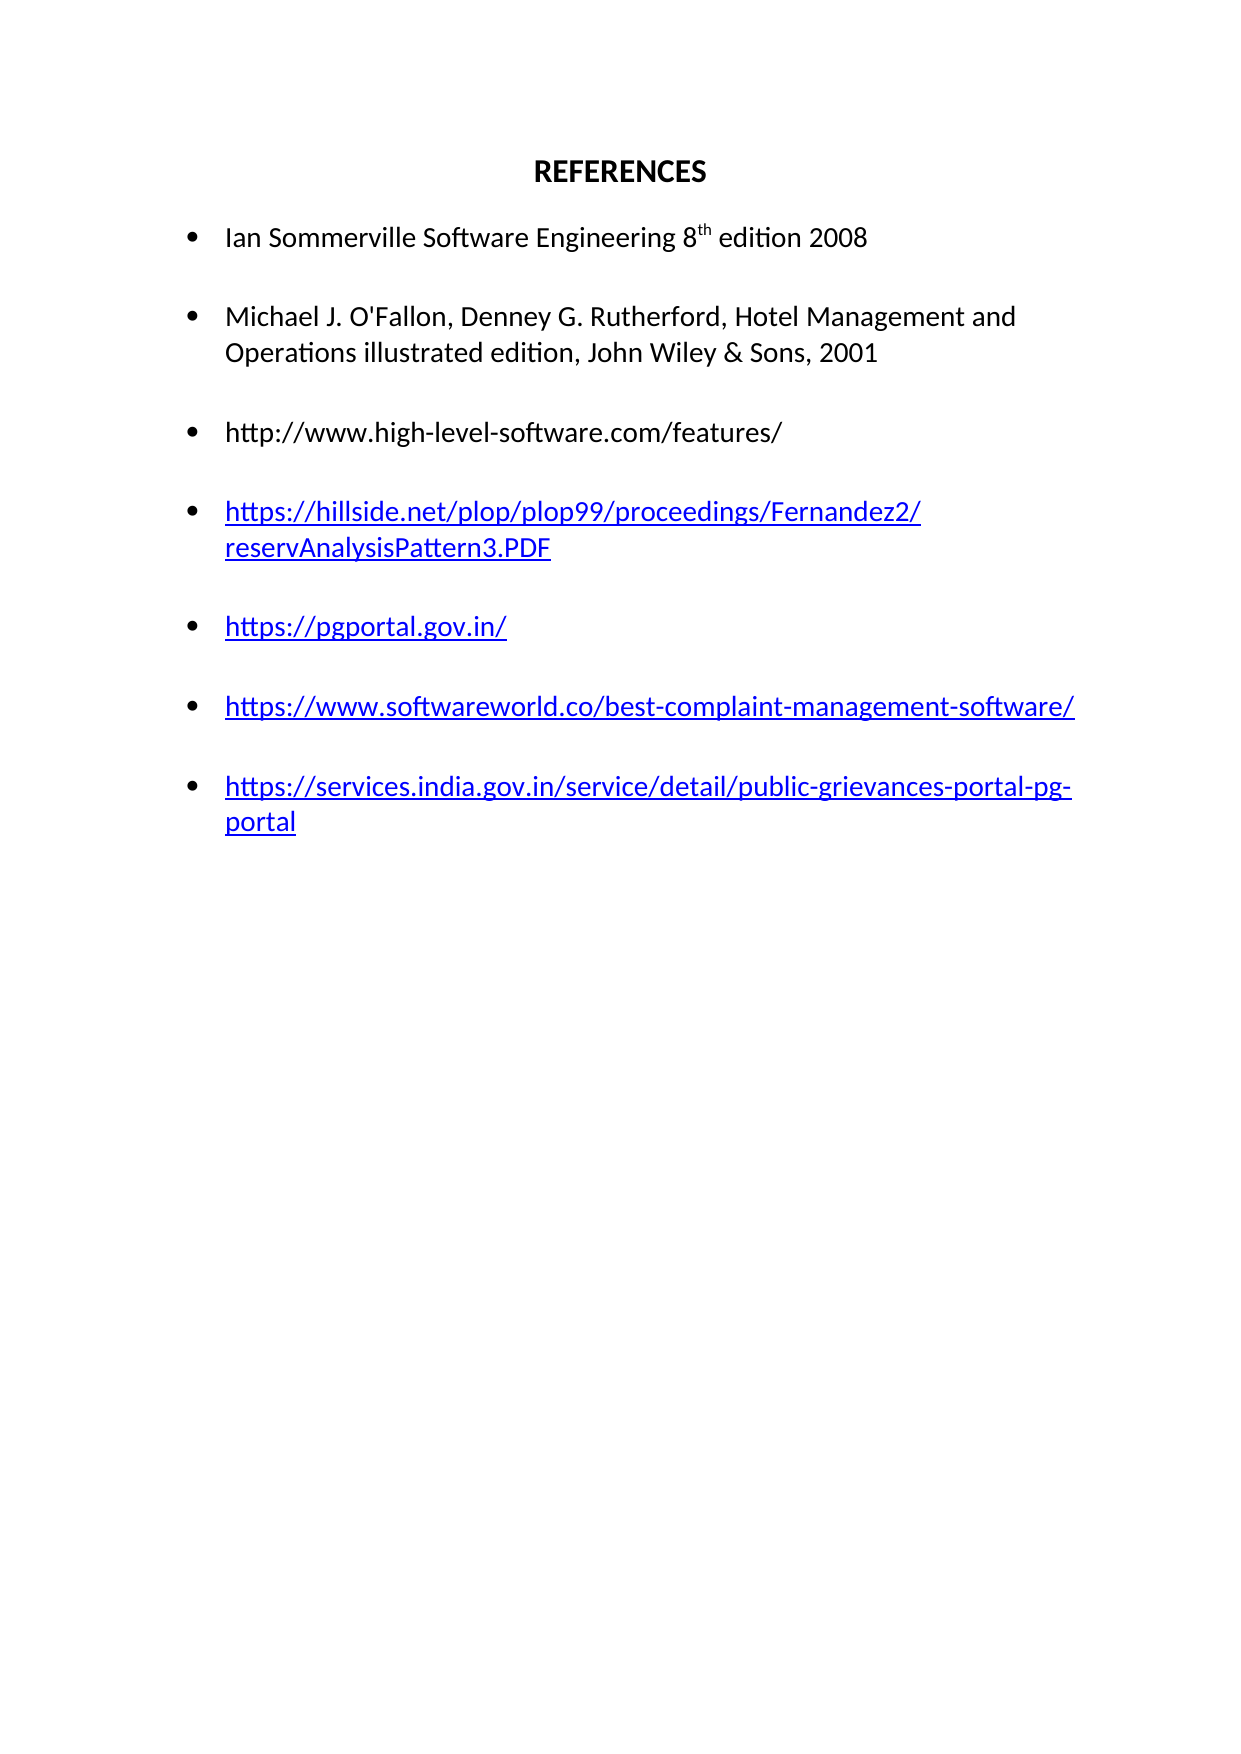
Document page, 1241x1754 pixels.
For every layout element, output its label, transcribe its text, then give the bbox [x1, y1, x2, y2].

list https://pgportal.gov.in/ [187, 608, 1090, 644]
list https://hillside.net/plop/plop99/proceedings/Fernandez2/reservAnalysisPattern3.PDF [187, 493, 1090, 564]
list https://services.india.gov.in/service/detail/public-grievances-portal-pg-portal [187, 768, 1090, 839]
list https://www.softwareworld.co/best-complaint-management-software/ [187, 688, 1090, 724]
list Ian Sommerville Software Engineering 8th edition 2008 [187, 219, 1090, 254]
text REFERENCES [150, 150, 1090, 191]
list http://www.high-level-software.com/features/ [187, 414, 1090, 449]
list Michael J. O'Fallon, Denney G. Rutherford, Hotel Management and Operations illustrated edition, John Wiley & Sons, 2001 [187, 298, 1090, 370]
